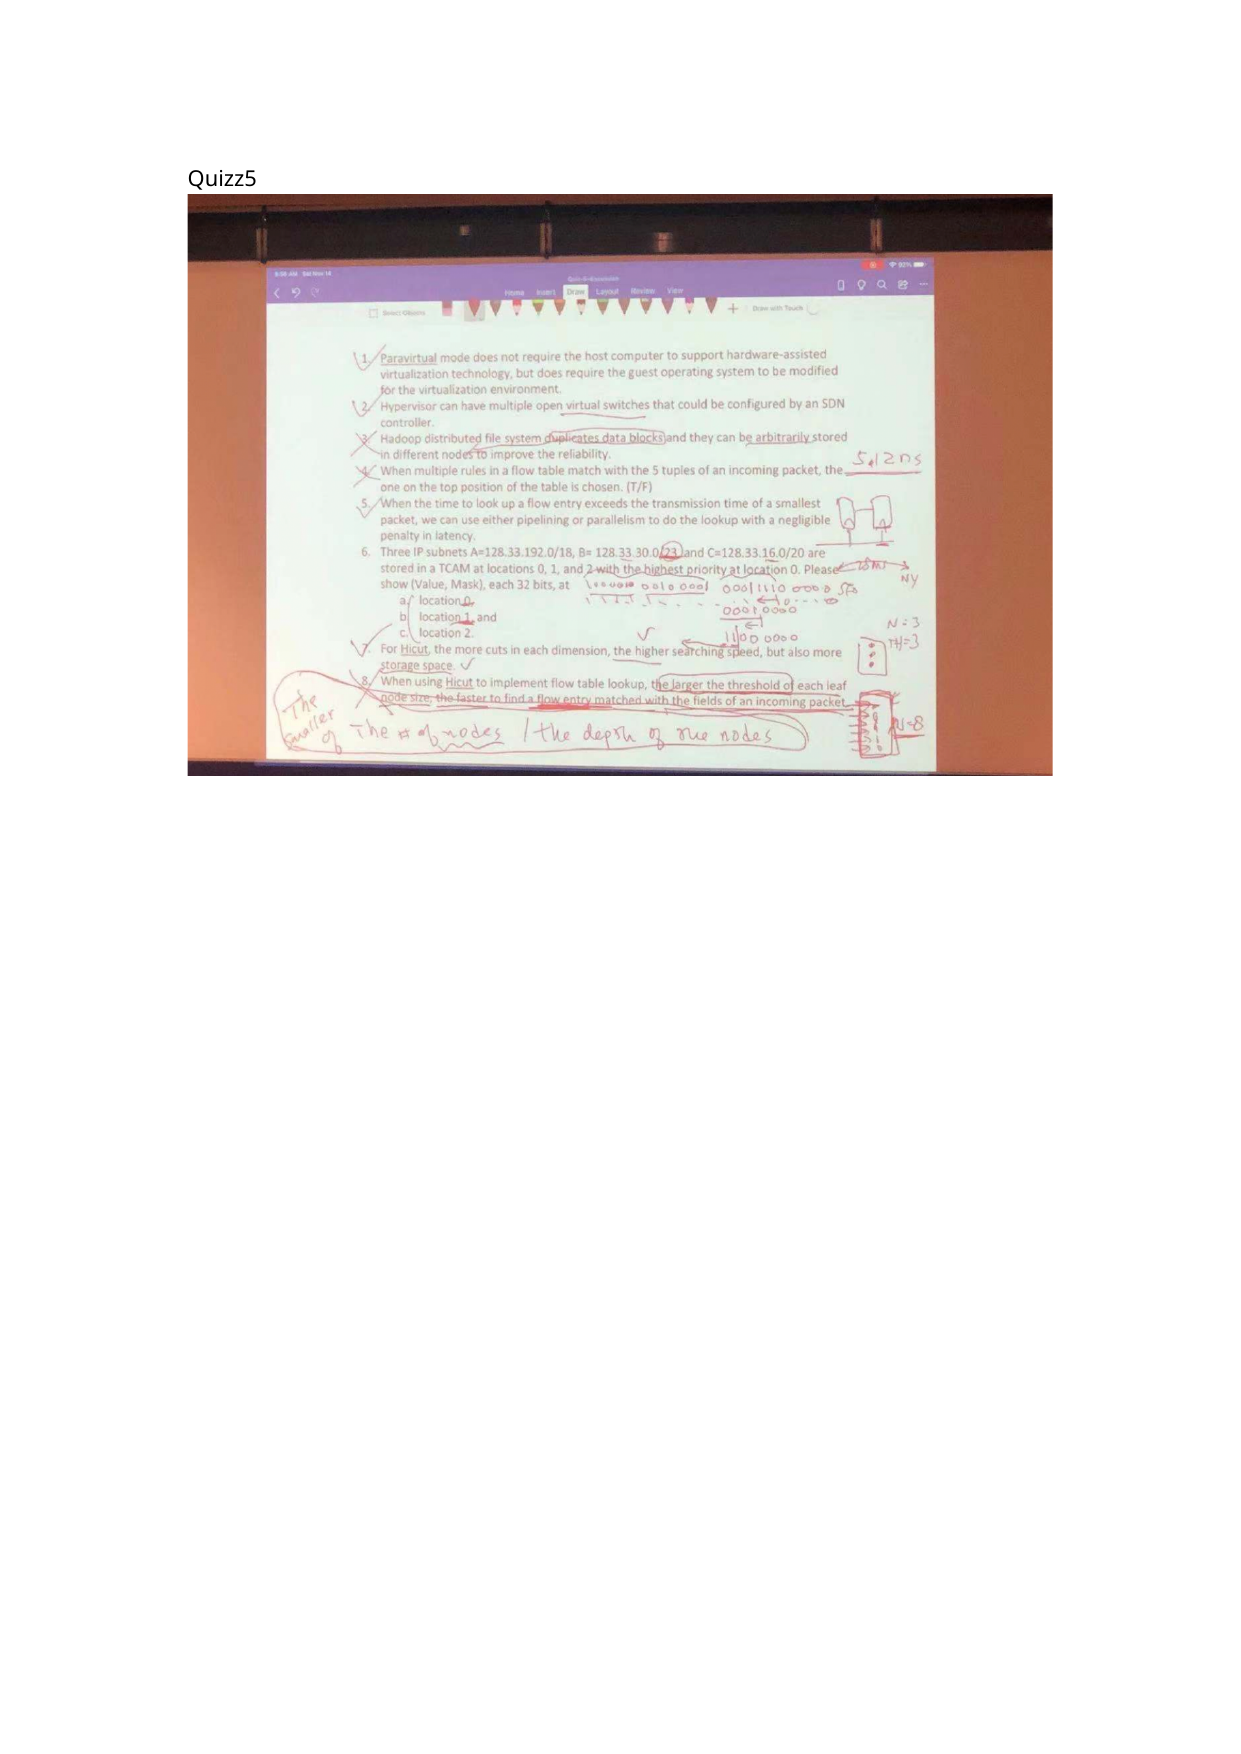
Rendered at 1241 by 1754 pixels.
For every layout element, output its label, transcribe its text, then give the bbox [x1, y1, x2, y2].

text Quizz5 [187, 162, 1053, 194]
picture [187, 194, 1053, 776]
